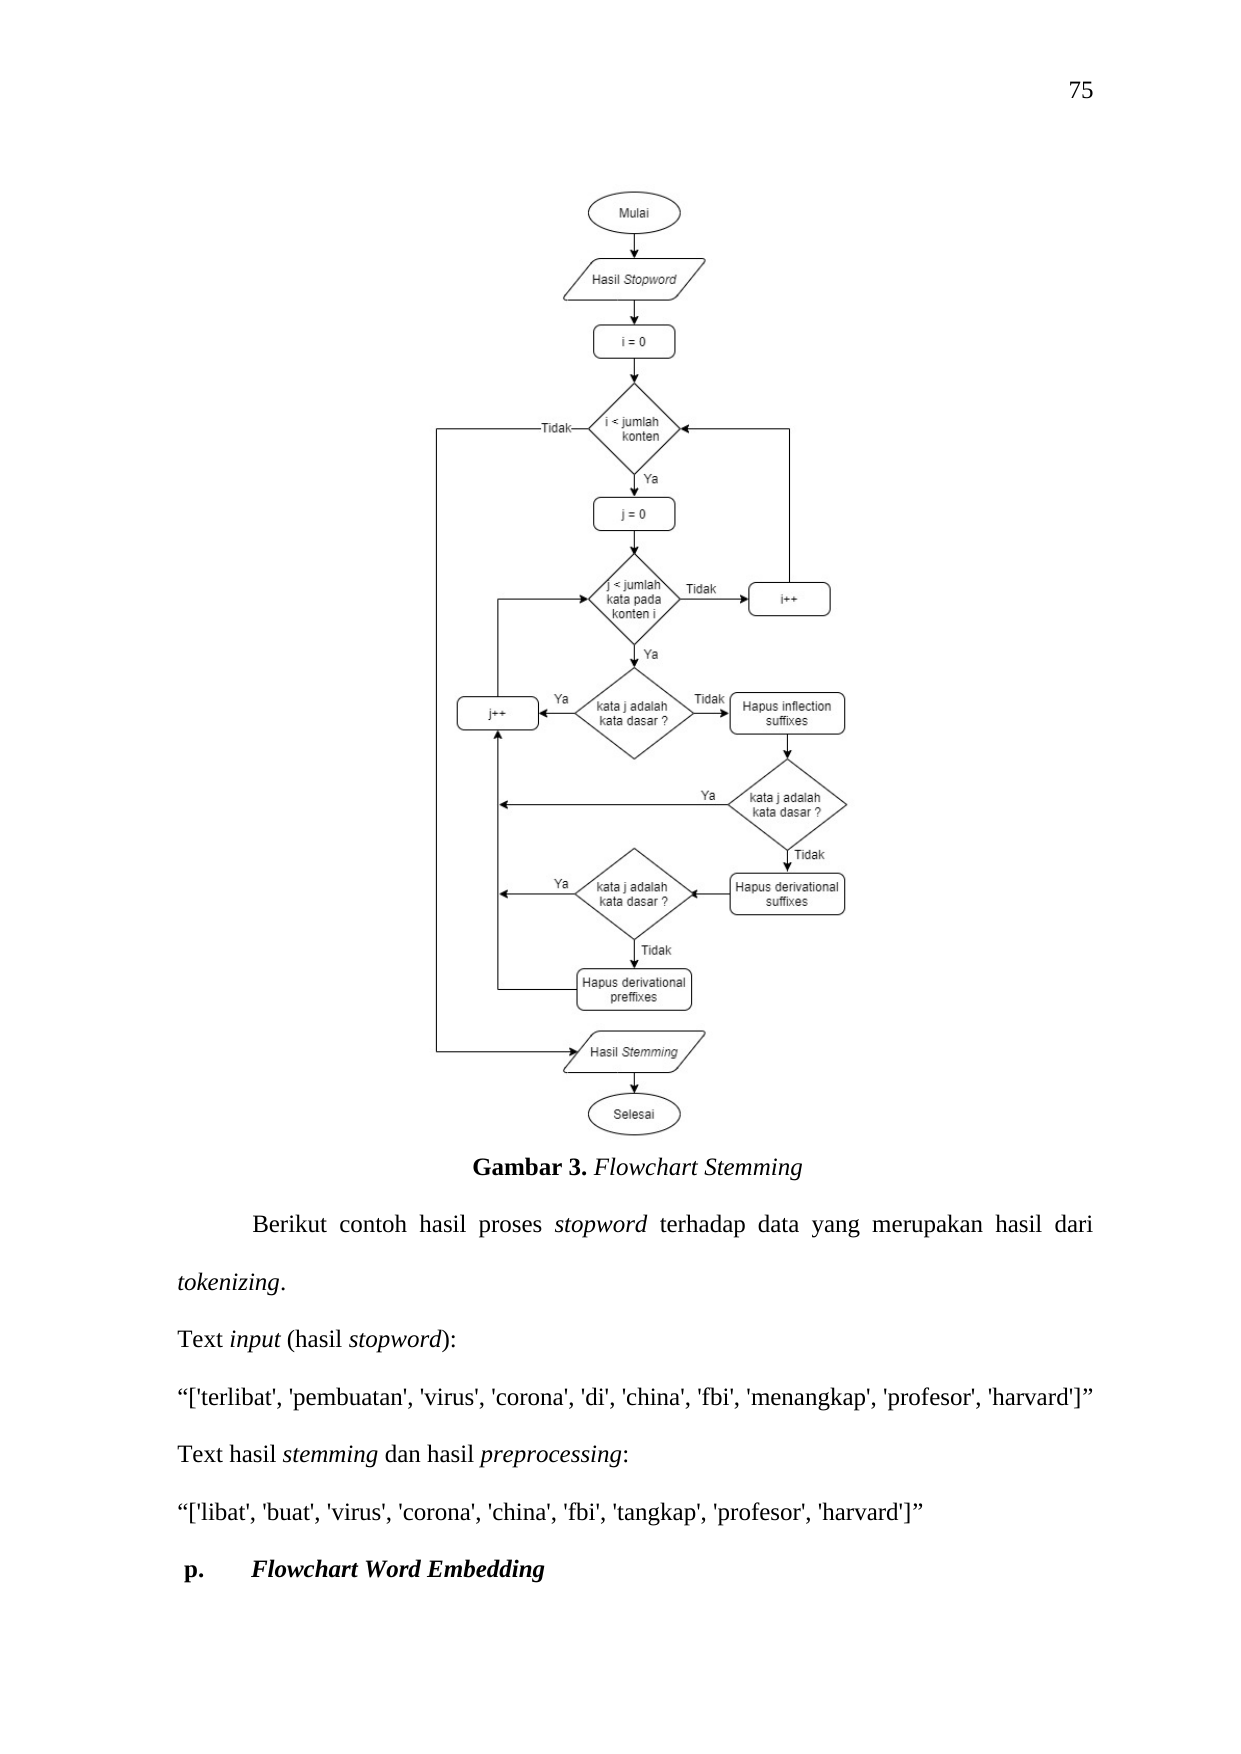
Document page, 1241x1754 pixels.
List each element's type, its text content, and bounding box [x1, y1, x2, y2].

picture [413, 177, 864, 1152]
text Gambar 3. Flowchart Stemming [184, 1152, 1093, 1181]
text Text hasil stemming dan hasil preprocessing: [177, 1439, 1093, 1468]
text Text input (hasil stopword): [177, 1324, 1093, 1353]
list Flowchart Word Embedding [184, 1554, 1093, 1583]
text Berikut contoh hasil proses stopword terhadap data yang merupakan hasil dari tokenizing. [177, 1209, 1093, 1296]
